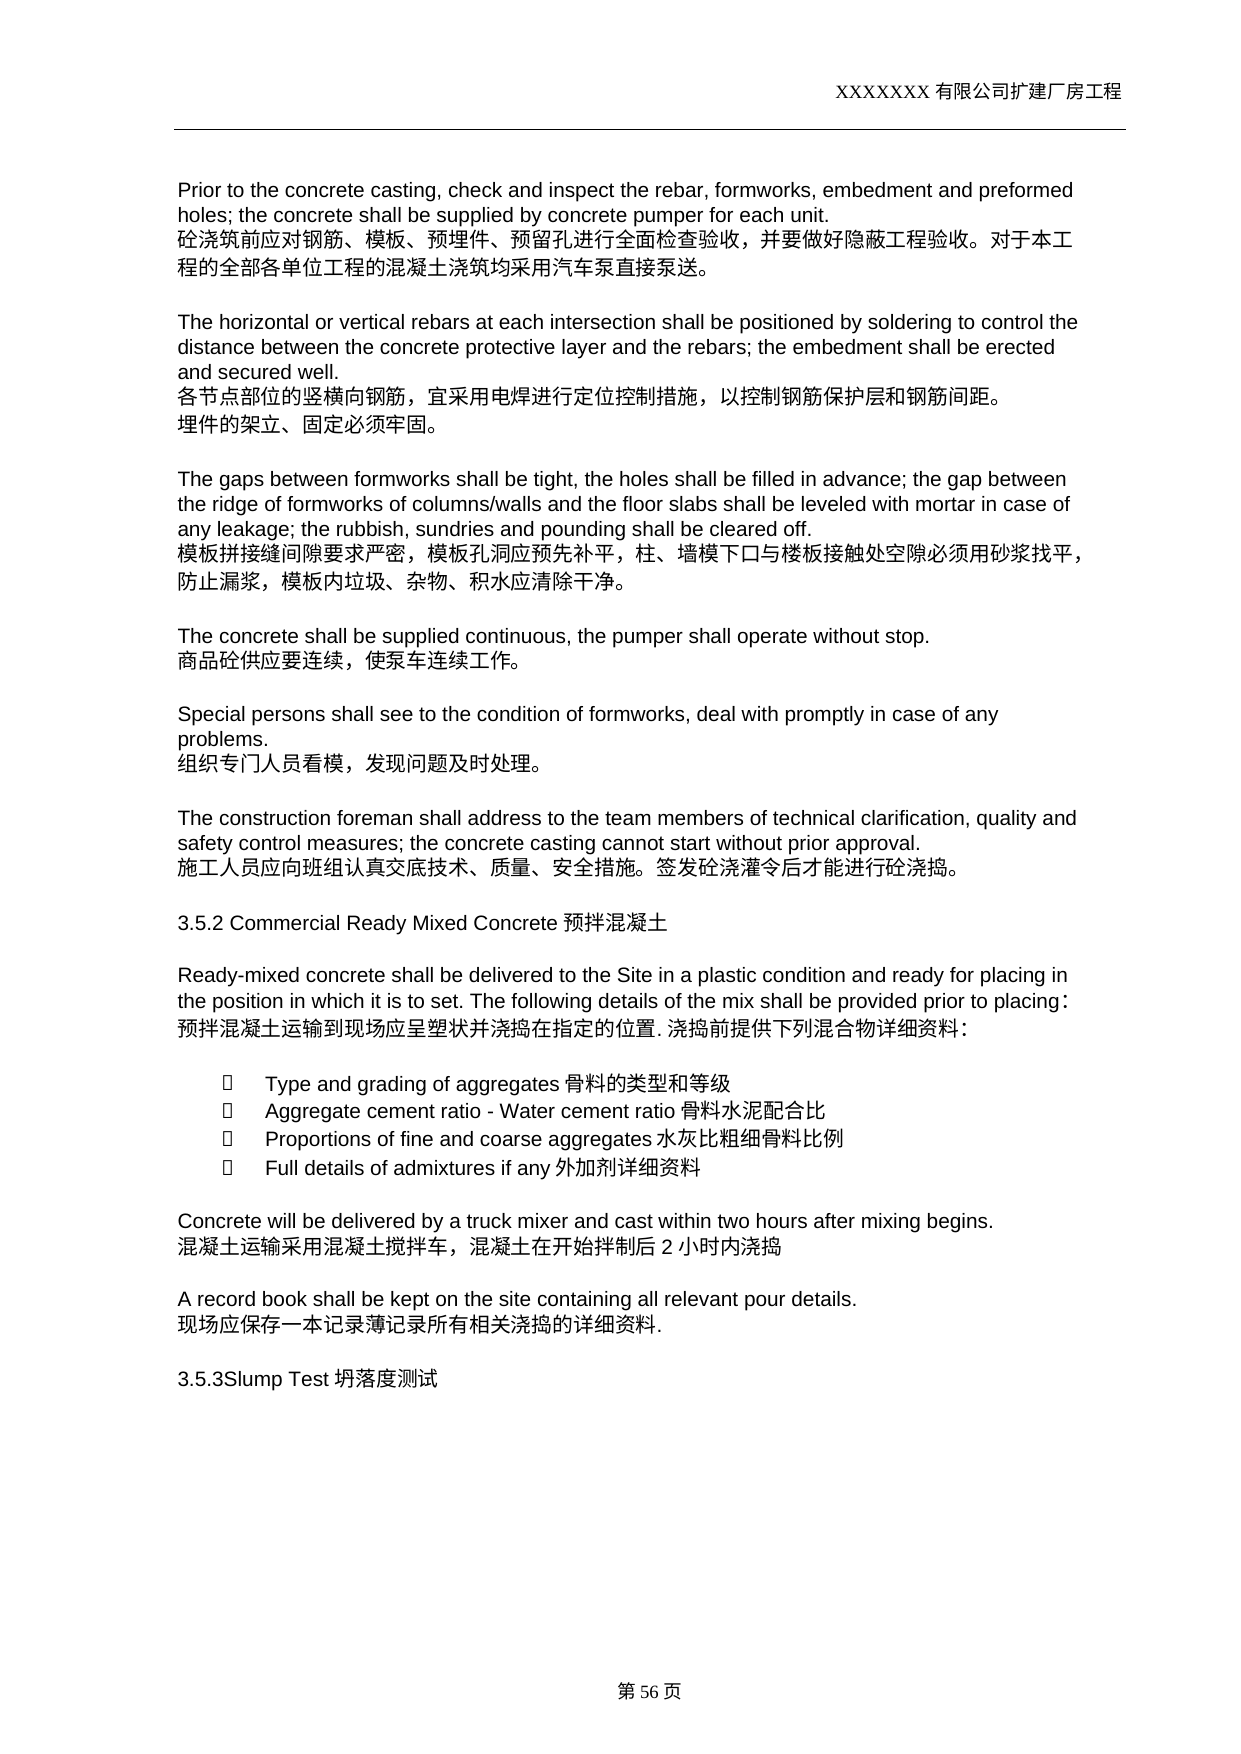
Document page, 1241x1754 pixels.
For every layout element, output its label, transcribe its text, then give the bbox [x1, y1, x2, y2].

text 商品砼供应要连续，使泵车连续工作。 [177, 648, 1240, 673]
text 现场应保存一本记录薄记录所有相关浇捣的详细资料. [177, 1312, 1240, 1338]
text 防止漏浆，模板内垃圾、杂物、积水应清除干净。 [177, 566, 1240, 595]
text 埋件的架立、固定必须牢固。 [177, 409, 1240, 438]
text XXXXXXX 有限公司扩建厂房工程 [835, 82, 1240, 103]
text The concrete shall be supplied continuous, the pumper shall operate without stop. [177, 624, 1240, 648]
text A record book shall be kept on the site containing all relevant pour details. [177, 1287, 1240, 1312]
text Special persons shall see to the condition of formworks, deal with promptly in case of any [177, 702, 1240, 727]
text  [221, 1072, 264, 1096]
text The gaps between formworks shall be tight, the holes shall be filled in advance; the gap between [177, 467, 1240, 491]
text Ready-mixed concrete shall be delivered to the Site in a plastic condition and ready for placing in [177, 963, 1240, 988]
text The construction foreman shall address to the team members of technical clarification, quality and [177, 806, 1240, 830]
text 各节点部位的竖横向钢筋，宜采用电焊进行定位控制措施，以控制钢筋保护层和钢筋间距。 [177, 384, 1240, 409]
text 施工人员应向班组认真交底技术、质量、安全措施。签发砼浇灌令后才能进行砼浇捣。 [177, 856, 1240, 880]
text  [221, 1124, 264, 1152]
text Proportions of fine and coarse aggregates水灰比粗细骨料比例 [265, 1124, 1240, 1152]
text 第 56 页 [617, 1682, 1240, 1703]
text 3.5.3Slump Test 坍落度测试 [177, 1367, 1240, 1391]
text 组织专门人员看模，发现问题及时处理。 [177, 752, 1240, 777]
text 模板拼接缝间隙要求严密，模板孔洞应预先补平，柱、墙模下口与楼板接触处空隙必须用砂浆找平， [177, 541, 1240, 566]
text holes; the concrete shall be supplied by concrete pumper for each unit. [177, 202, 1240, 227]
text distance between the concrete protective layer and the rebars; the embedment shall be erected [177, 334, 1240, 359]
text Type and grading of aggregates骨料的类型和等级 [265, 1071, 1240, 1096]
text problems. [177, 727, 1240, 752]
text 预拌混凝土运输到现场应呈塑状并浇捣在指定的位置. 浇捣前提供下列混合物详细资料： [177, 1014, 1240, 1042]
text any leakage; the rubbish, sundries and pounding shall be cleared off. [177, 516, 1240, 541]
text safety control measures; the concrete casting cannot start without prior approval. [177, 830, 1240, 856]
text 砼浇筑前应对钢筋、模板、预埋件、预留孔进行全面检查验收，并要做好隐蔽工程验收。对于本工 [177, 227, 1240, 252]
text 3.5.2 Commercial Ready Mixed Concrete 预拌混凝土 [177, 911, 1240, 936]
text  [221, 1152, 264, 1181]
text Concrete will be delivered by a truck mixer and cast within two hours after mixing begins. [177, 1208, 1240, 1233]
text 混凝土运输采用混凝土搅拌车，混凝土在开始拌制后 2 小时内浇捣 [177, 1233, 1240, 1259]
text Full details of admixtures if any外加剂详细资料 [265, 1152, 1240, 1181]
text Prior to the concrete casting, check and inspect the rebar, formworks, embedment and preformed [177, 178, 1240, 202]
text  [221, 1096, 264, 1124]
text and secured well. [177, 359, 1240, 384]
text the position in which it is to set. The following details of the mix shall be provided prior to placing： [177, 988, 1240, 1014]
text 程的全部各单位工程的混凝土浇筑均采用汽车泵直接泵送。 [177, 252, 1240, 281]
text The horizontal or vertical rebars at each intersection shall be positioned by soldering to control the [177, 310, 1240, 334]
text the ridge of formworks of columns/walls and the floor slabs shall be leveled with mortar in case of [177, 491, 1240, 516]
text Aggregate cement ratio - Water cement ratio骨料水泥配合比 [265, 1096, 1240, 1124]
